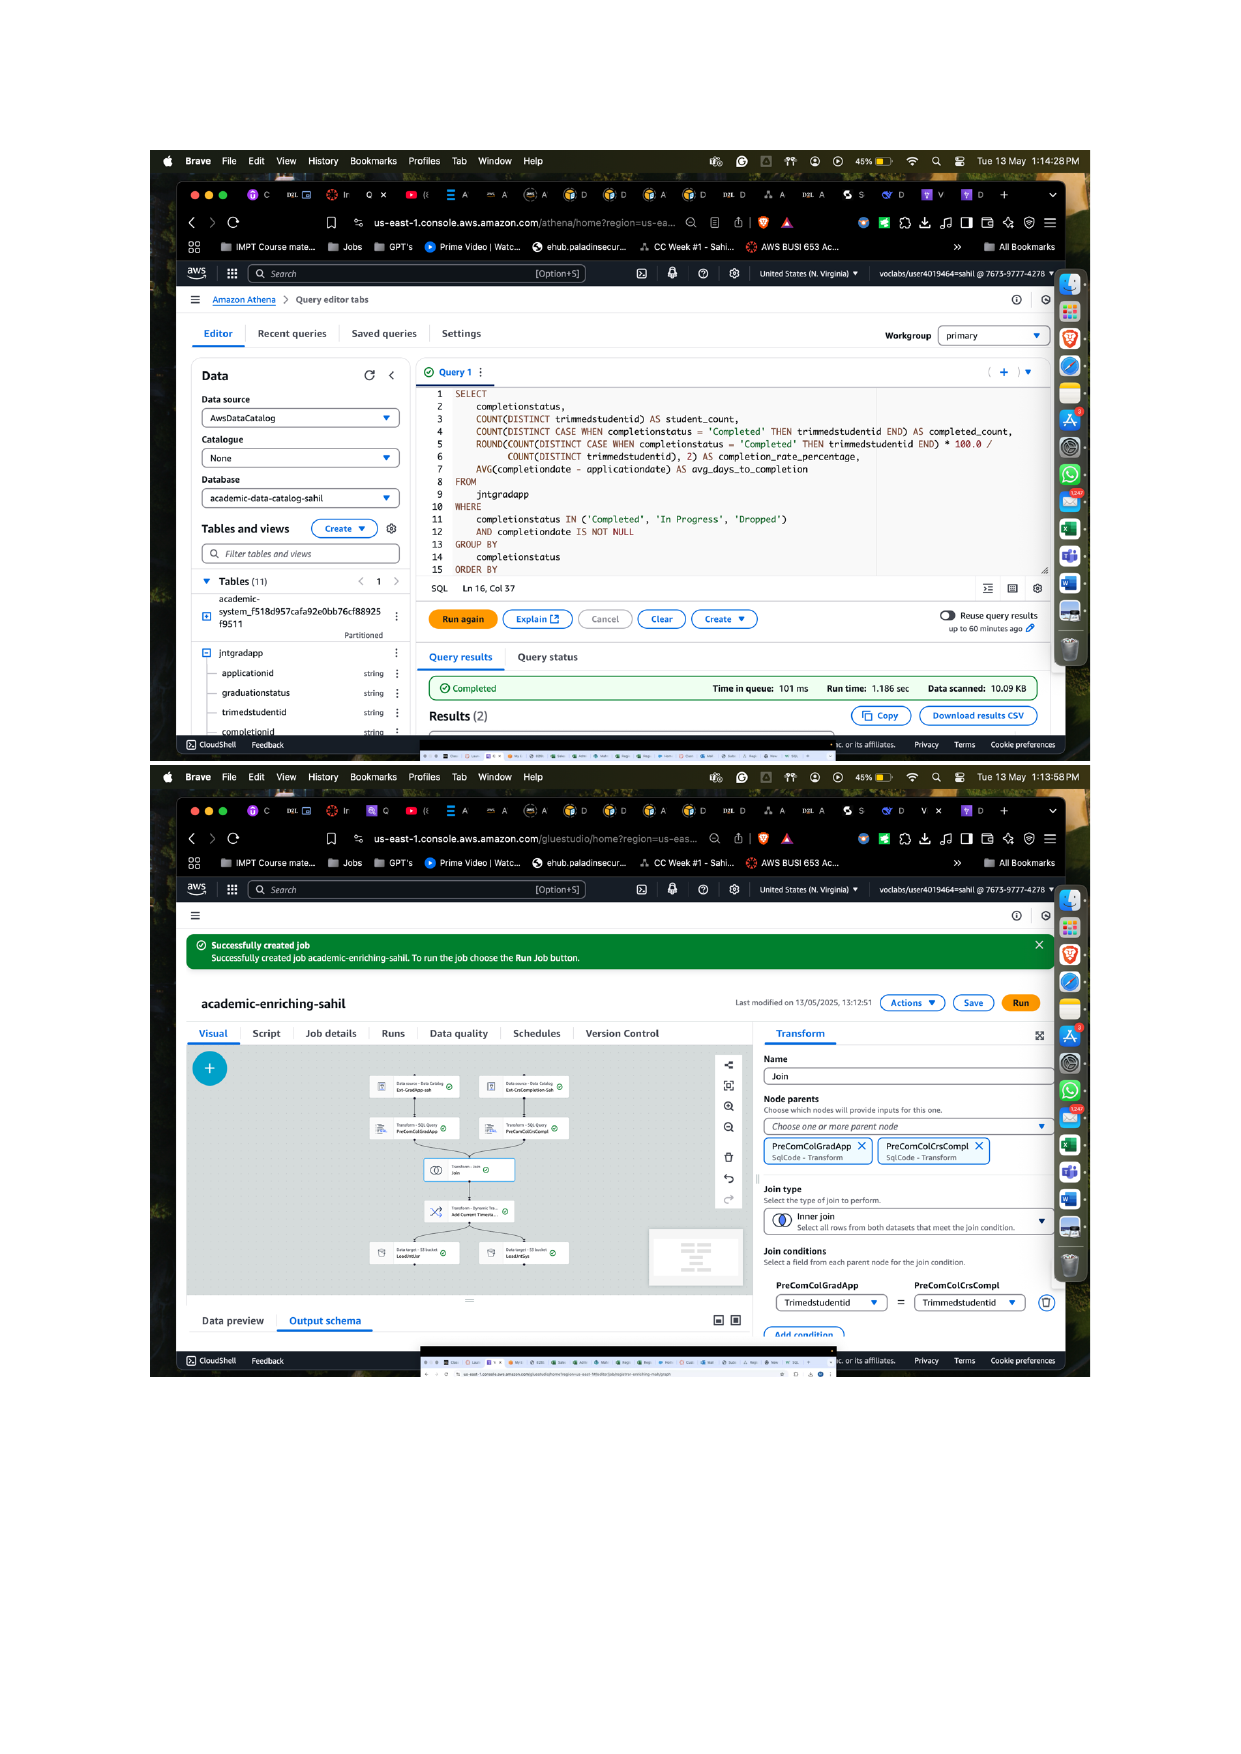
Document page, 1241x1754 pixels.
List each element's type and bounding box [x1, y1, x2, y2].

picture [150, 150, 1091, 761]
picture [150, 765, 1091, 1377]
